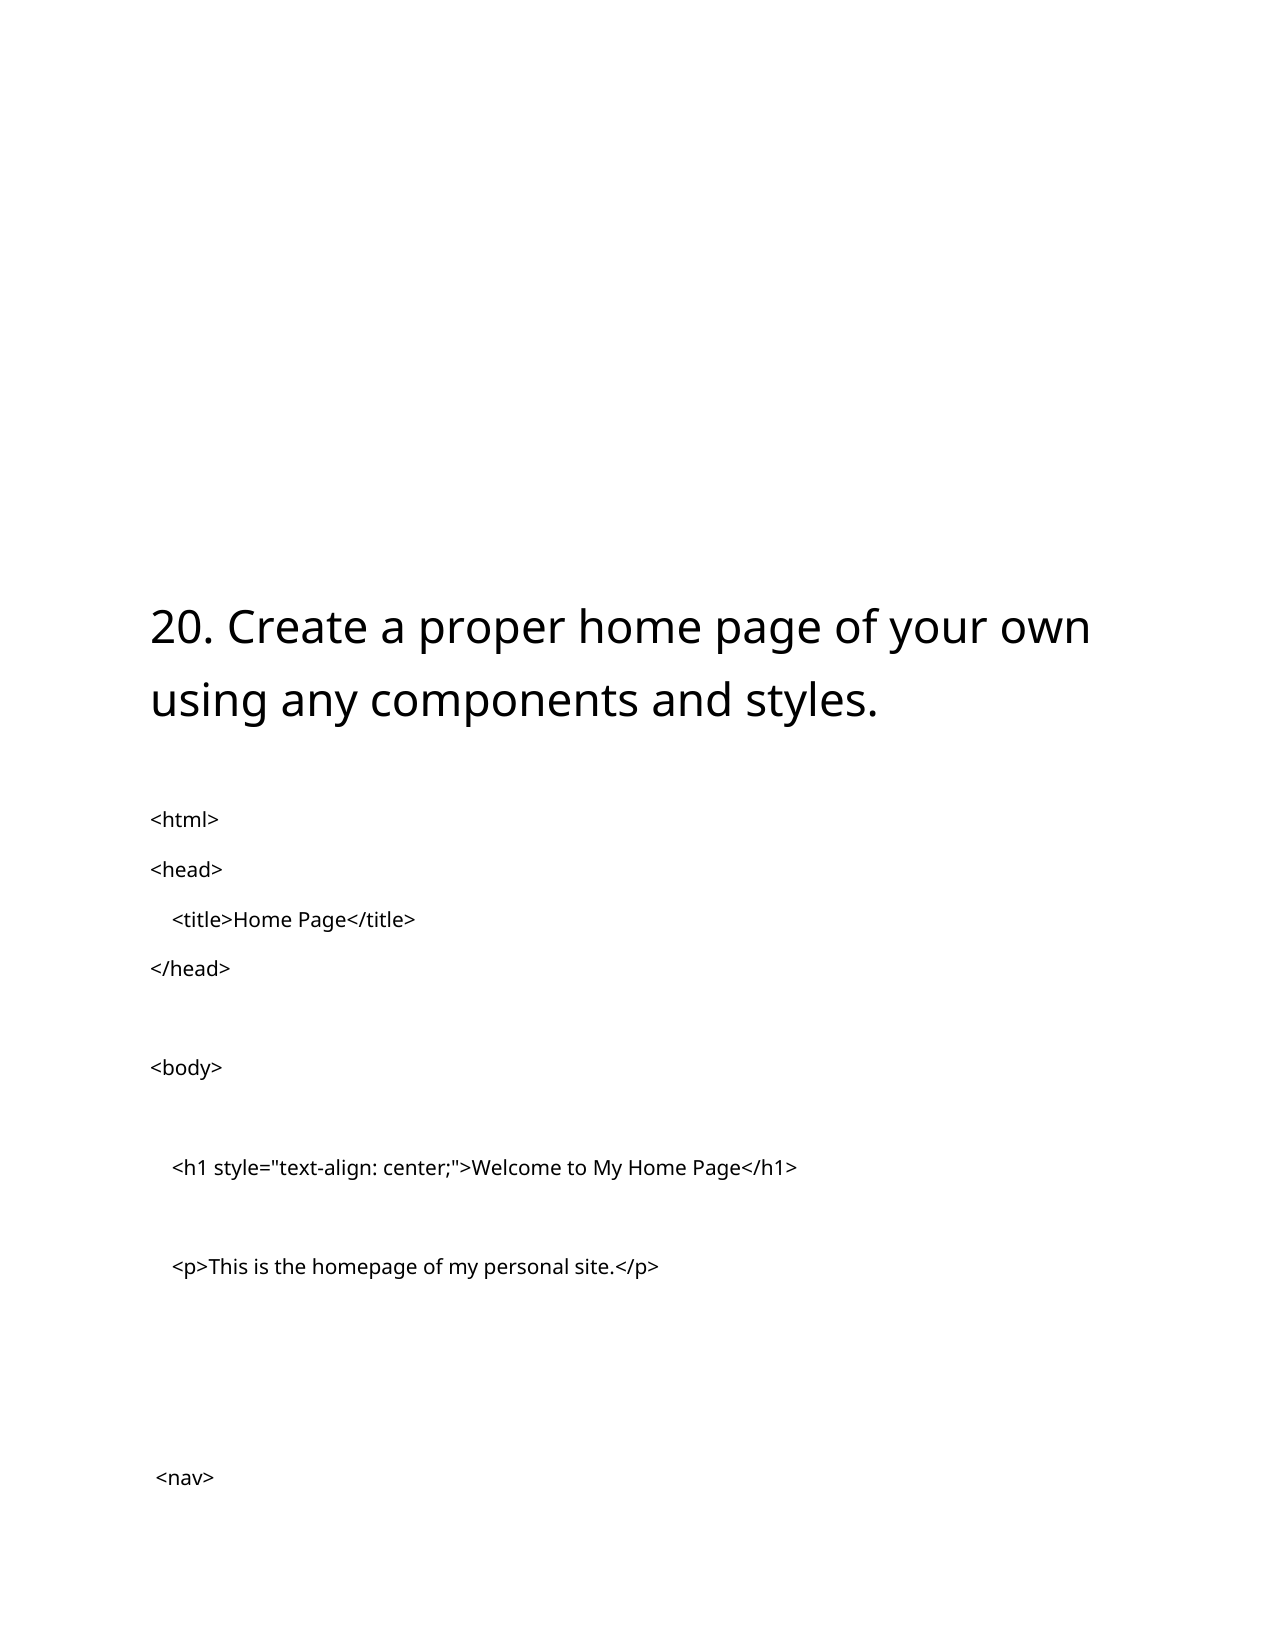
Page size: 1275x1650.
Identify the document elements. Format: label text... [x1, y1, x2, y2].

text </head> [150, 954, 1125, 983]
text <body> [150, 1053, 1125, 1082]
text <h1 style="text-align: center;">Welcome to My Home Page</h1> [150, 1153, 1125, 1181]
text <head> [150, 855, 1125, 884]
text <html> [150, 806, 1125, 834]
text <nav> [150, 1463, 1125, 1492]
text 20. Create a proper home page of your own using any components and styles. [150, 595, 1125, 729]
text <p>This is the homepage of my personal site.</p> [150, 1252, 1125, 1280]
text <title>Home Page</title> [150, 905, 1125, 933]
